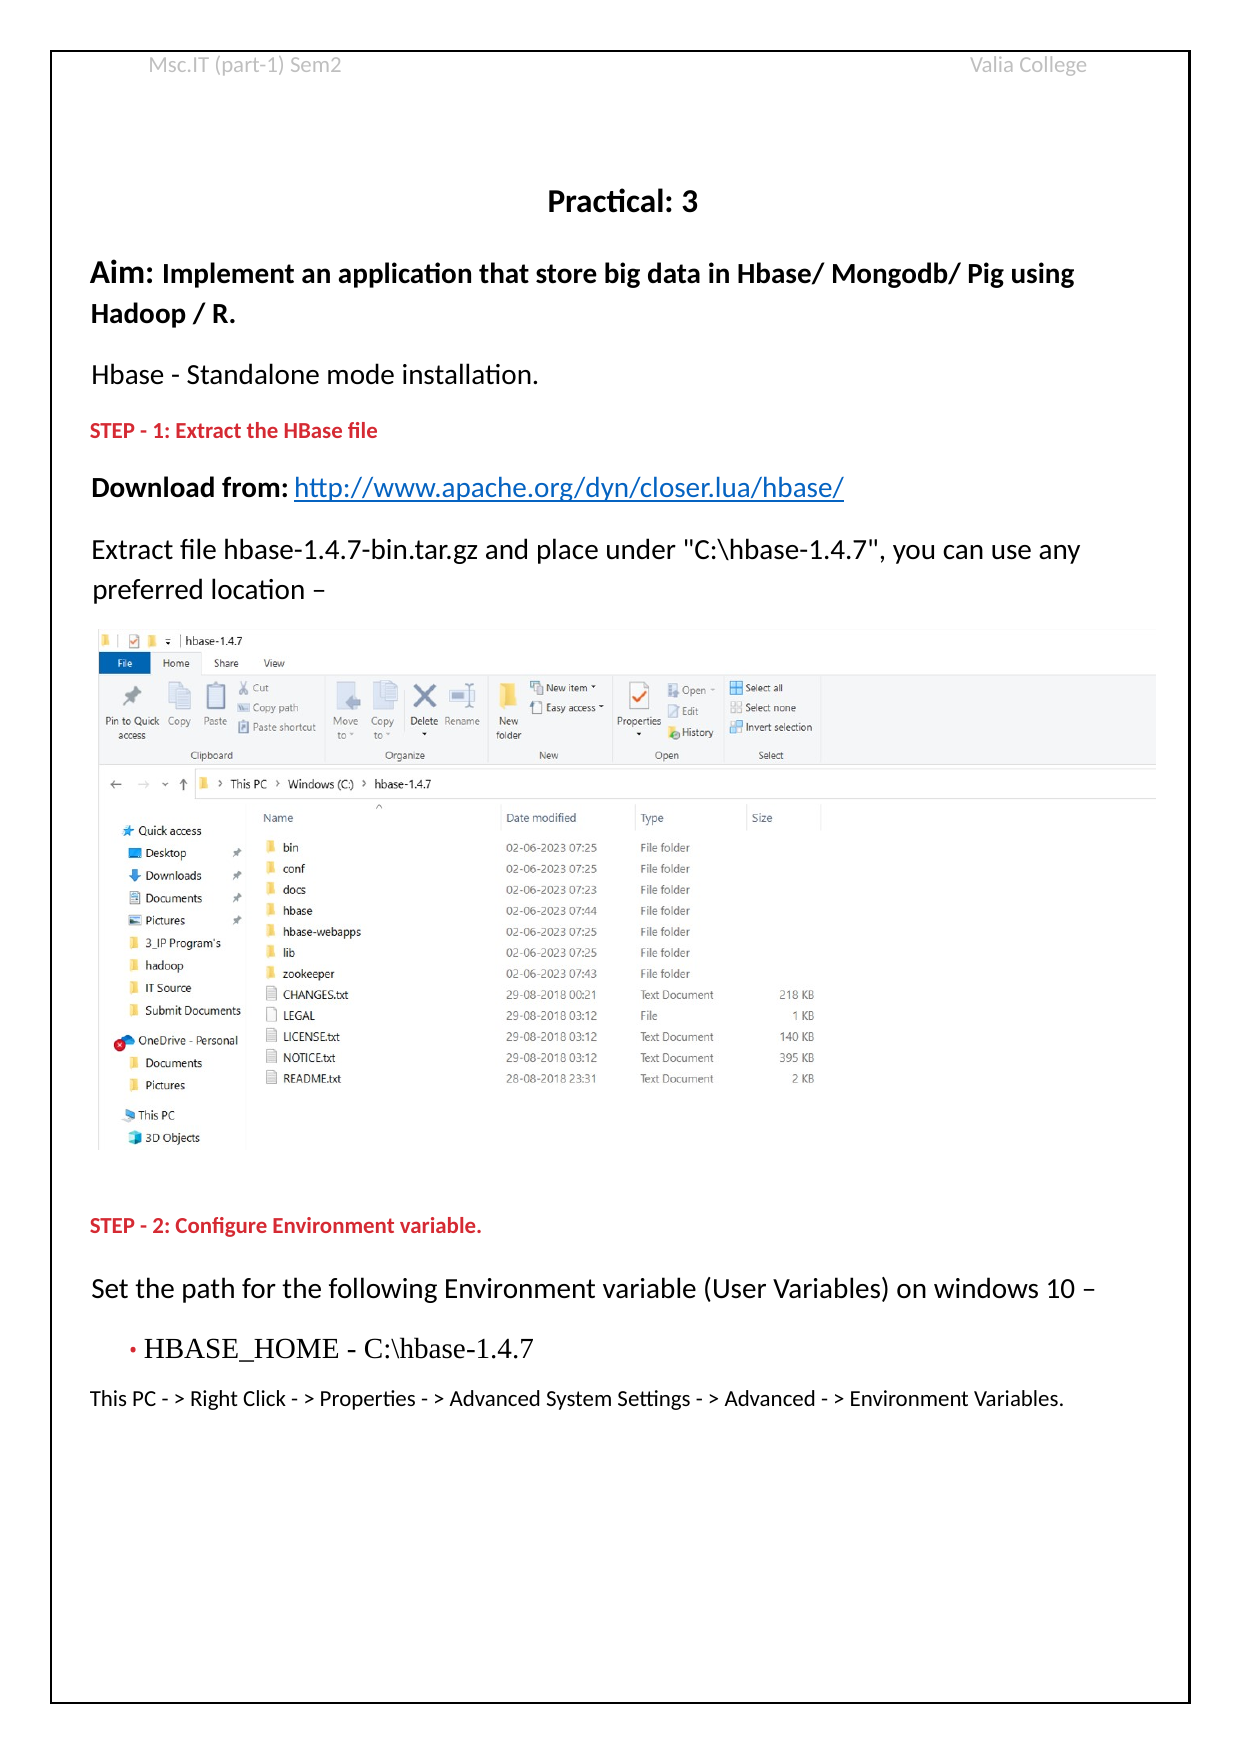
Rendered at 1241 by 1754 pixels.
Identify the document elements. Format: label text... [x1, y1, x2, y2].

text STEP - 2: Configure Environment variable. [89, 1211, 1163, 1239]
text Hbase - Standalone mode installation. [91, 356, 1089, 392]
text STEP - 1: Extract the HBase file [89, 416, 1163, 444]
text • HBASE_HOME - C:\hbase-1.4.7 [128, 1332, 1163, 1366]
text Aim: Implement an application that store big data in Hbase/ Mongodb/ Pig using Hadoop / R. [89, 251, 1163, 331]
text Download from: http://www.apache.org/dyn/closer.lua/hbase/ [91, 469, 1163, 505]
subtitle Practical: 3 [82, 180, 1163, 221]
picture [98, 629, 1156, 1150]
text This PC - > Right Click - > Properties - > Advanced System Settings - > Advanced - > Environment Variables. [89, 1384, 1163, 1412]
text Extract file hbase-1.4.7-bin.tar.gz and place under "C:\hbase-1.4.7", you can use any preferred location – [91, 531, 1089, 607]
text Set the path for the following Environment variable (User Variables) on windows 10 – [91, 1270, 1163, 1305]
